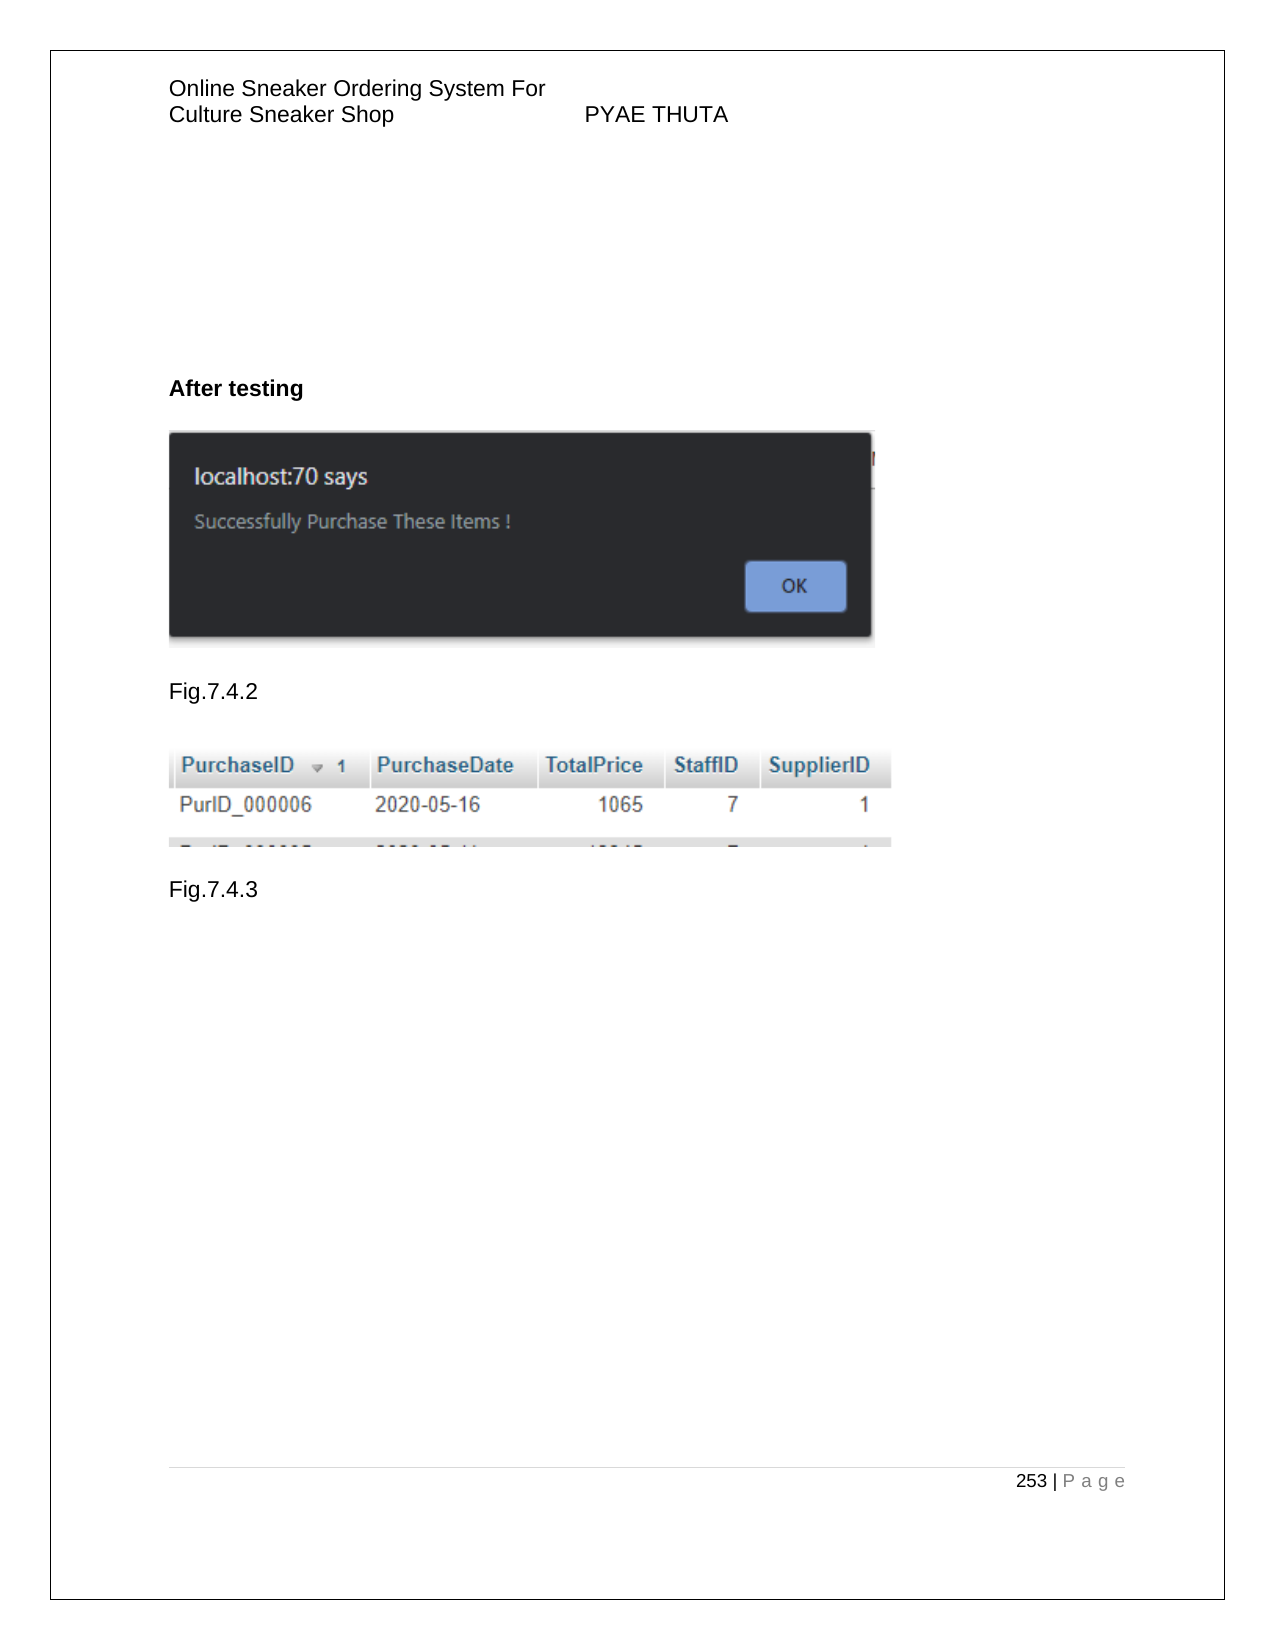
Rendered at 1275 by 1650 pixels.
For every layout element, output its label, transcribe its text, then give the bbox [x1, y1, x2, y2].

text Fig.7.4.3 [169, 876, 1125, 902]
picture [168, 733, 893, 847]
picture [168, 430, 876, 648]
text After testing [169, 374, 1125, 401]
text Fig.7.4.2 [169, 678, 1125, 704]
